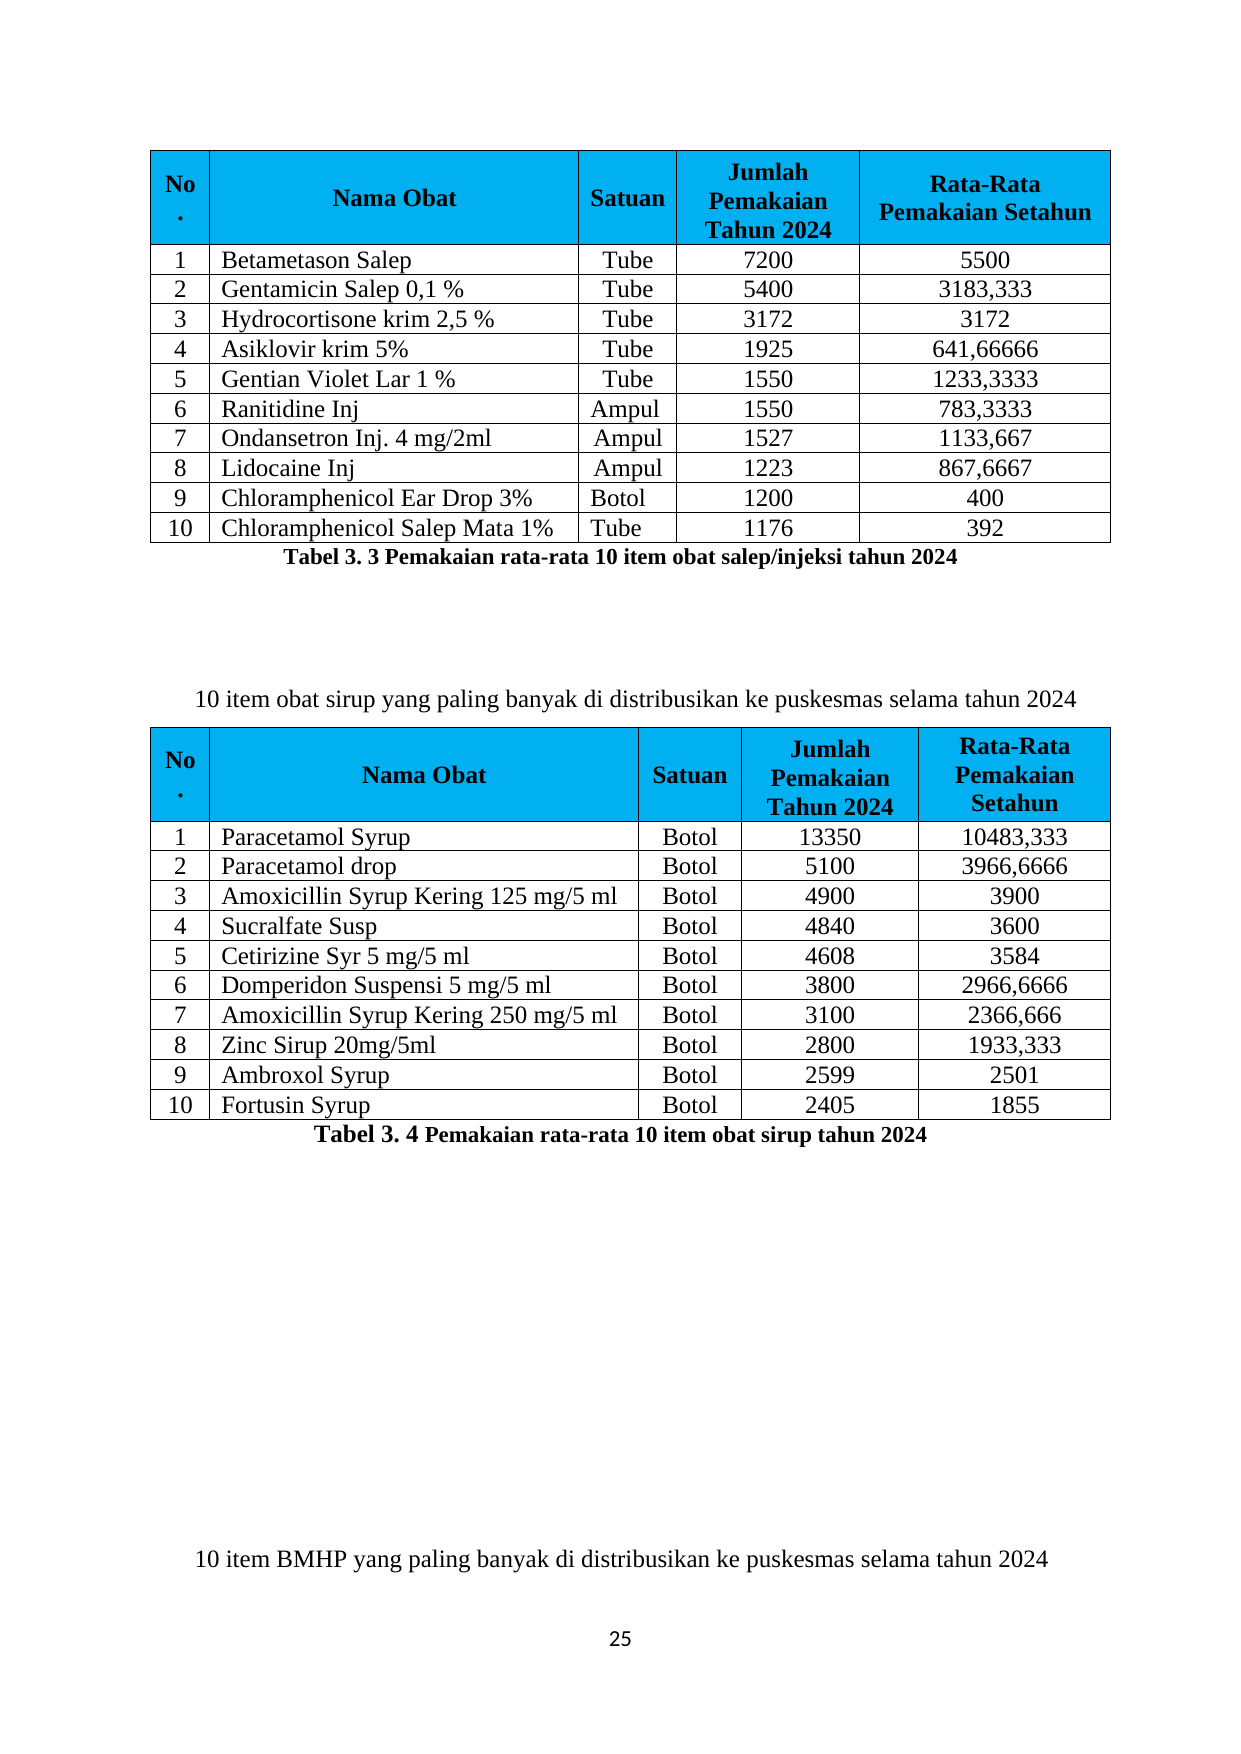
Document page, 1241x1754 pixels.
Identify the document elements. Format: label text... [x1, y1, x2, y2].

table_cell Ranitidine Inj [210, 394, 578, 422]
table_cell Fortusin Syrup [210, 1090, 638, 1118]
table_cell 1550 [677, 364, 859, 393]
table_cell Botol [639, 1030, 741, 1059]
table_cell Ampul [579, 394, 676, 422]
table_cell 9 [151, 483, 209, 512]
table_cell 4 [151, 334, 209, 363]
table_cell 1176 [677, 513, 859, 542]
table_header Satuan [639, 728, 741, 821]
table_cell Domperidon Suspensi 5 mg/5 ml [210, 971, 638, 999]
table_header Nama Obat [210, 728, 638, 821]
table_cell 1 [151, 245, 209, 273]
table_cell Gentian Violet Lar 1 % [210, 364, 578, 393]
table_cell Chloramphenicol Salep Mata 1% [210, 513, 578, 542]
table_cell Ampul [579, 424, 676, 452]
table_cell Botol [639, 971, 741, 999]
table_cell 10 [151, 1090, 209, 1118]
table_cell Cetirizine Syr 5 mg/5 ml [210, 941, 638, 969]
table_cell 4608 [742, 941, 918, 969]
table_cell 867,6667 [860, 453, 1110, 482]
table_cell 1855 [919, 1090, 1110, 1118]
table_cell Botol [639, 881, 741, 910]
table_cell 1233,3333 [860, 364, 1110, 393]
table_cell 1933,333 [919, 1030, 1110, 1059]
table_header Jumlah Pemakaian Tahun 2024 [742, 728, 918, 821]
table_cell Tube [579, 304, 676, 333]
table_cell Zinc Sirup 20mg/5ml [210, 1030, 638, 1059]
table_cell 3800 [742, 971, 918, 999]
table_cell Paracetamol Syrup [210, 822, 638, 850]
table_cell 13350 [742, 822, 918, 850]
text 10 item BMHP yang paling banyak di distribusikan ke puskesmas selama tahun 2024 [194, 1544, 1090, 1573]
table_cell 8 [151, 1030, 209, 1059]
table_cell 9 [151, 1060, 209, 1089]
table_cell 2 [151, 851, 209, 880]
table_cell Amoxicillin Syrup Kering 250 mg/5 ml [210, 1000, 638, 1029]
table_cell 4900 [742, 881, 918, 910]
table_cell 5 [151, 941, 209, 969]
table_cell Amoxicillin Syrup Kering 125 mg/5 ml [210, 881, 638, 910]
table_cell Botol [639, 1090, 741, 1118]
table_cell Botol [639, 941, 741, 969]
table_cell Hydrocortisone krim 2,5 % [210, 304, 578, 333]
table_cell 2800 [742, 1030, 918, 1059]
table_cell 400 [860, 483, 1110, 512]
table_cell 3100 [742, 1000, 918, 1029]
table_cell 7 [151, 1000, 209, 1029]
table_cell 2966,6666 [919, 971, 1110, 999]
table_header Rata-Rata Pemakaian Setahun [919, 728, 1110, 821]
table_cell Botol [639, 911, 741, 940]
table_cell Asiklovir krim 5% [210, 334, 578, 363]
table_cell 3183,333 [860, 275, 1110, 303]
table_cell 3 [151, 881, 209, 910]
table_cell 2 [151, 275, 209, 303]
table_cell 5500 [860, 245, 1110, 273]
table_cell Botol [639, 1060, 741, 1089]
table_cell 3966,6666 [919, 851, 1110, 880]
table_cell 3584 [919, 941, 1110, 969]
table_cell Tube [579, 364, 676, 393]
table_cell Tube [579, 245, 676, 273]
table_cell Ambroxol Syrup [210, 1060, 638, 1089]
table_cell 641,66666 [860, 334, 1110, 363]
table_cell 5 [151, 364, 209, 393]
table_header No. [151, 151, 209, 244]
table_cell Chloramphenicol Ear Drop 3% [210, 483, 578, 512]
table_cell Botol [639, 822, 741, 850]
table_cell Sucralfate Susp [210, 911, 638, 940]
table_cell 2366,666 [919, 1000, 1110, 1029]
table_cell 6 [151, 394, 209, 422]
table_cell 6 [151, 971, 209, 999]
table_cell 3600 [919, 911, 1110, 940]
table_cell Ampul [579, 453, 676, 482]
table_cell 1925 [677, 334, 859, 363]
table_cell 2501 [919, 1060, 1110, 1089]
table_header Satuan [579, 151, 676, 244]
table_header Jumlah Pemakaian Tahun 2024 [677, 151, 859, 244]
table_cell Lidocaine Inj [210, 453, 578, 482]
text Tabel 3. 4 Pemakaian rata-rata 10 item obat sirup tahun 2024 [150, 1120, 1090, 1148]
text Tabel 3. 3 Pemakaian rata-rata 10 item obat salep/injeksi tahun 2024 [150, 543, 1090, 569]
table_header No. [151, 728, 209, 821]
table_cell 3172 [860, 304, 1110, 333]
table_cell 5100 [742, 851, 918, 880]
table_cell 1223 [677, 453, 859, 482]
table_cell Botol [579, 483, 676, 512]
table_cell 392 [860, 513, 1110, 542]
table_cell 10483,333 [919, 822, 1110, 850]
table_cell 783,3333 [860, 394, 1110, 422]
table_cell 1527 [677, 424, 859, 452]
table_cell 1200 [677, 483, 859, 512]
table_cell Botol [639, 1000, 741, 1029]
table_cell 1550 [677, 394, 859, 422]
table_header Rata-Rata Pemakaian Setahun [860, 151, 1110, 244]
table_cell Tube [579, 334, 676, 363]
table_cell 3 [151, 304, 209, 333]
table_cell 7200 [677, 245, 859, 273]
table_cell 1133,667 [860, 424, 1110, 452]
table_cell 2405 [742, 1090, 918, 1118]
table_cell 8 [151, 453, 209, 482]
table_header Nama Obat [210, 151, 578, 244]
table_cell 4 [151, 911, 209, 940]
table_cell 1 [151, 822, 209, 850]
table_cell 3172 [677, 304, 859, 333]
text 10 item obat sirup yang paling banyak di distribusikan ke puskesmas selama tahun 2024 [194, 684, 1090, 712]
table_cell Tube [579, 275, 676, 303]
table_cell 2599 [742, 1060, 918, 1089]
table_cell Tube [579, 513, 676, 542]
table_cell 4840 [742, 911, 918, 940]
table_cell Betametason Salep [210, 245, 578, 273]
table_cell Ondansetron Inj. 4 mg/2ml [210, 424, 578, 452]
table_cell Paracetamol drop [210, 851, 638, 880]
table_cell 5400 [677, 275, 859, 303]
table_cell Gentamicin Salep 0,1 % [210, 275, 578, 303]
table_cell 10 [151, 513, 209, 542]
table_cell 7 [151, 424, 209, 452]
table_cell 3900 [919, 881, 1110, 910]
table_cell Botol [639, 851, 741, 880]
